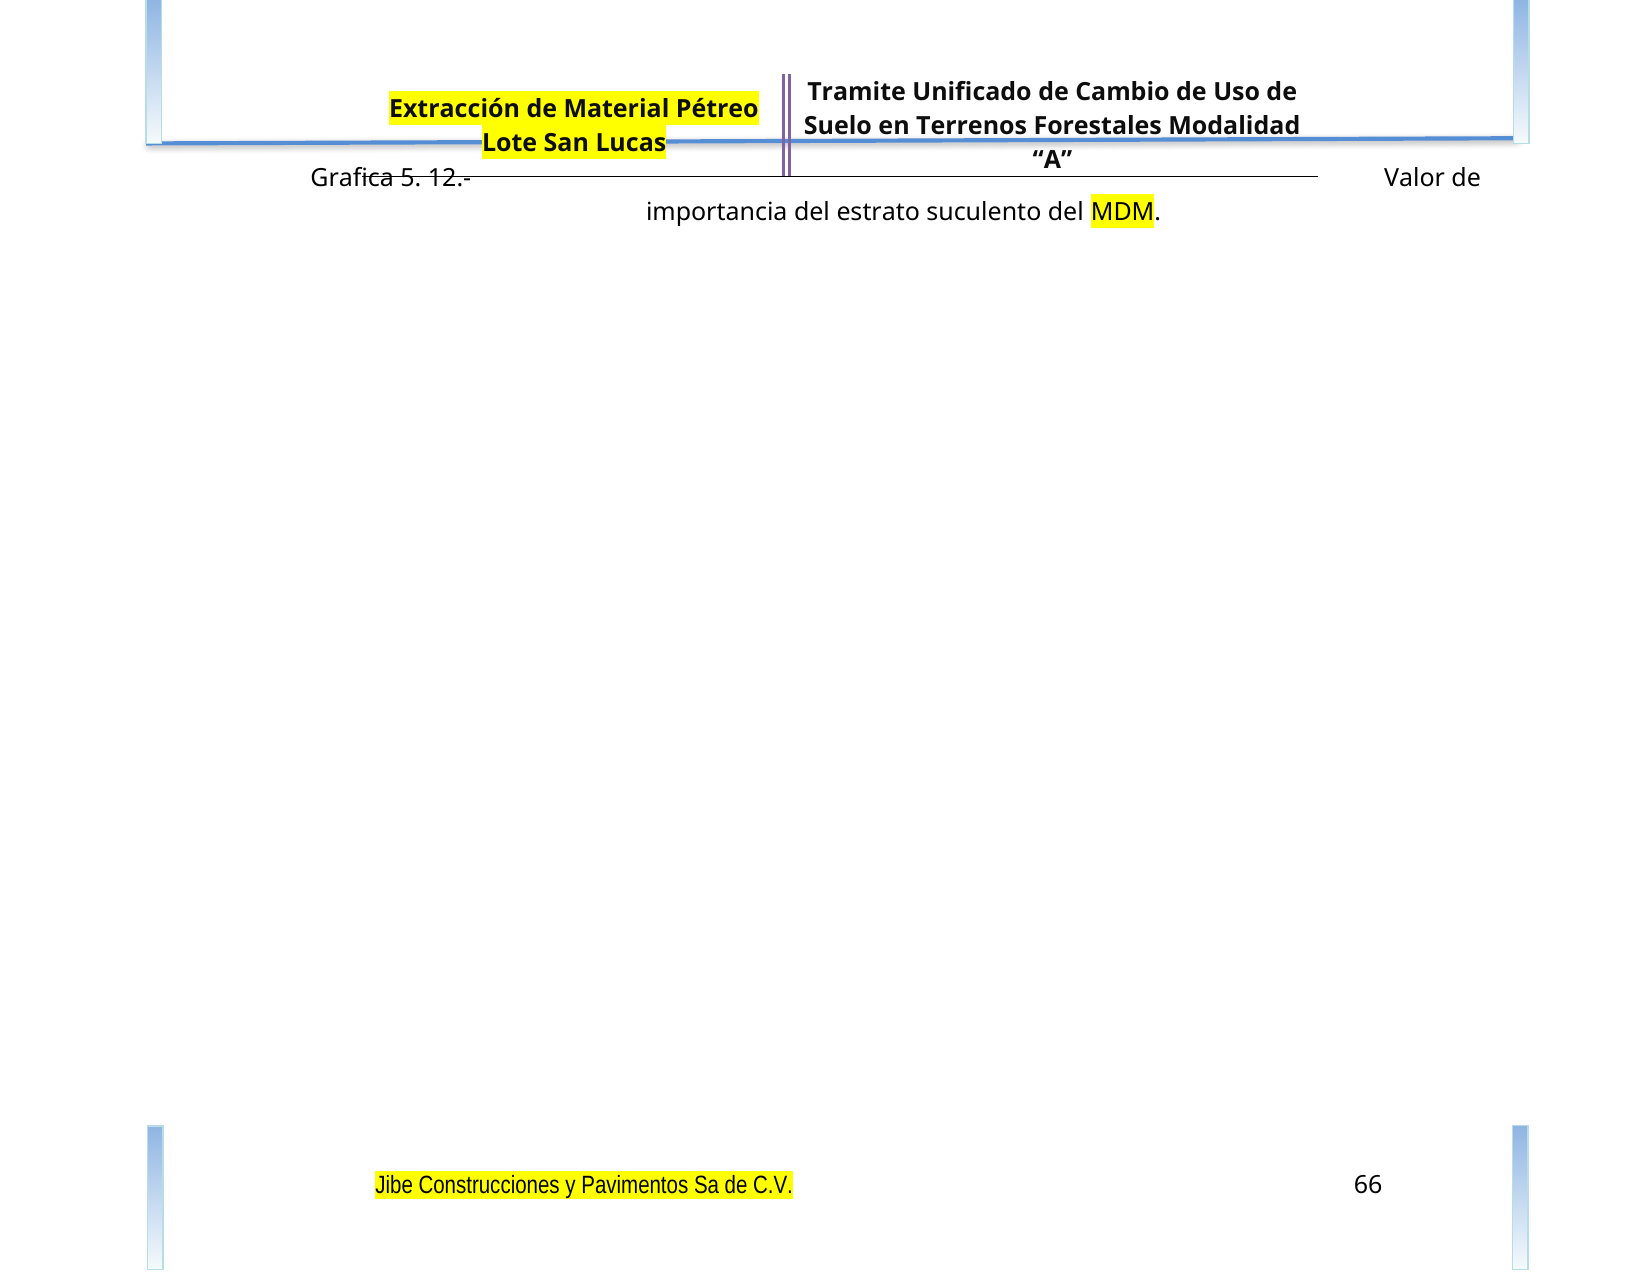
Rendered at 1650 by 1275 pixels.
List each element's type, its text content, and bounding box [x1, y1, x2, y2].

text Valor de importancia del estrato suculento del MDM. [275, 160, 1532, 228]
